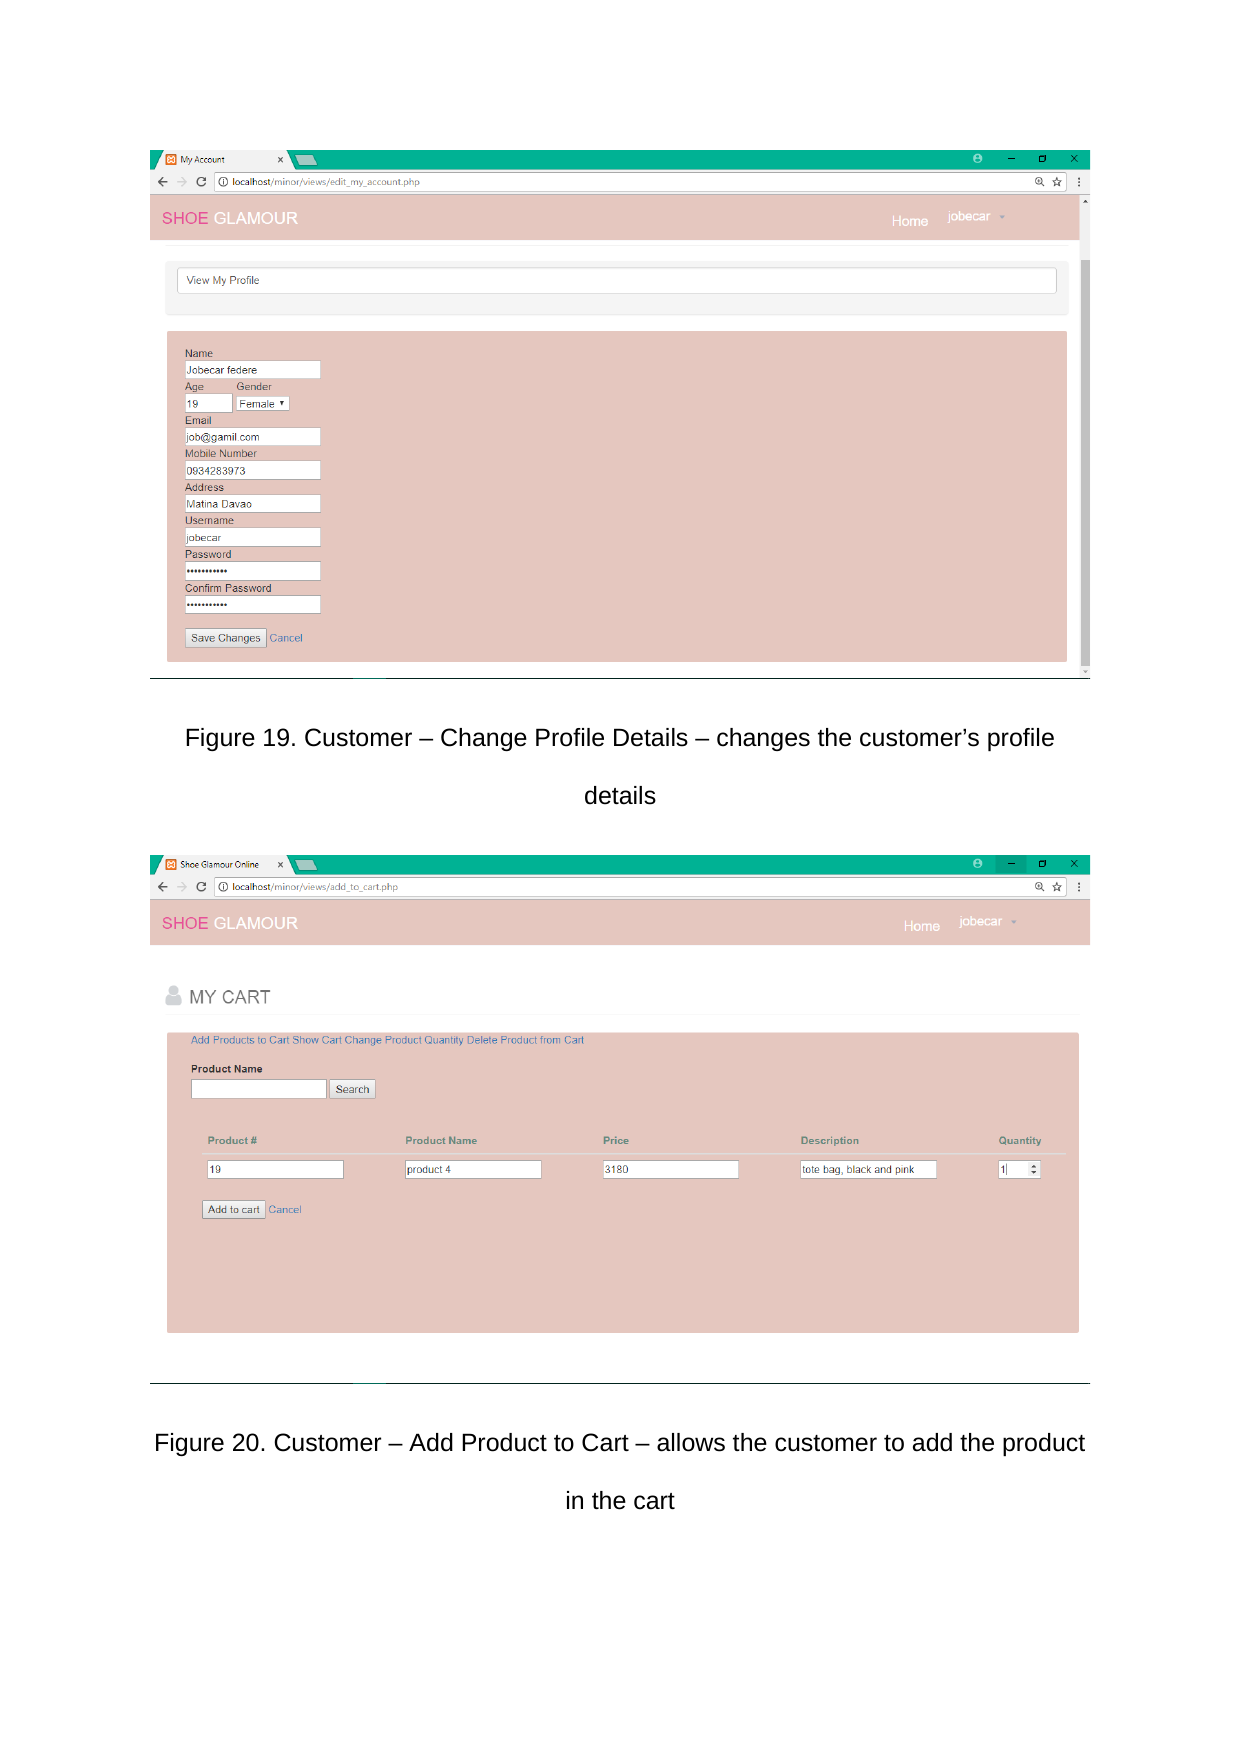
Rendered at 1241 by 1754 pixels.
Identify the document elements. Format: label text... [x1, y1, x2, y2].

text Figure 20. Customer – Add Product to Cart – allows the customer to add the product in the cart [150, 1428, 1090, 1514]
picture [150, 855, 1091, 1384]
picture [150, 150, 1091, 679]
text Figure 19. Customer – Change Profile Details – changes the customer’s profile details [150, 723, 1090, 809]
